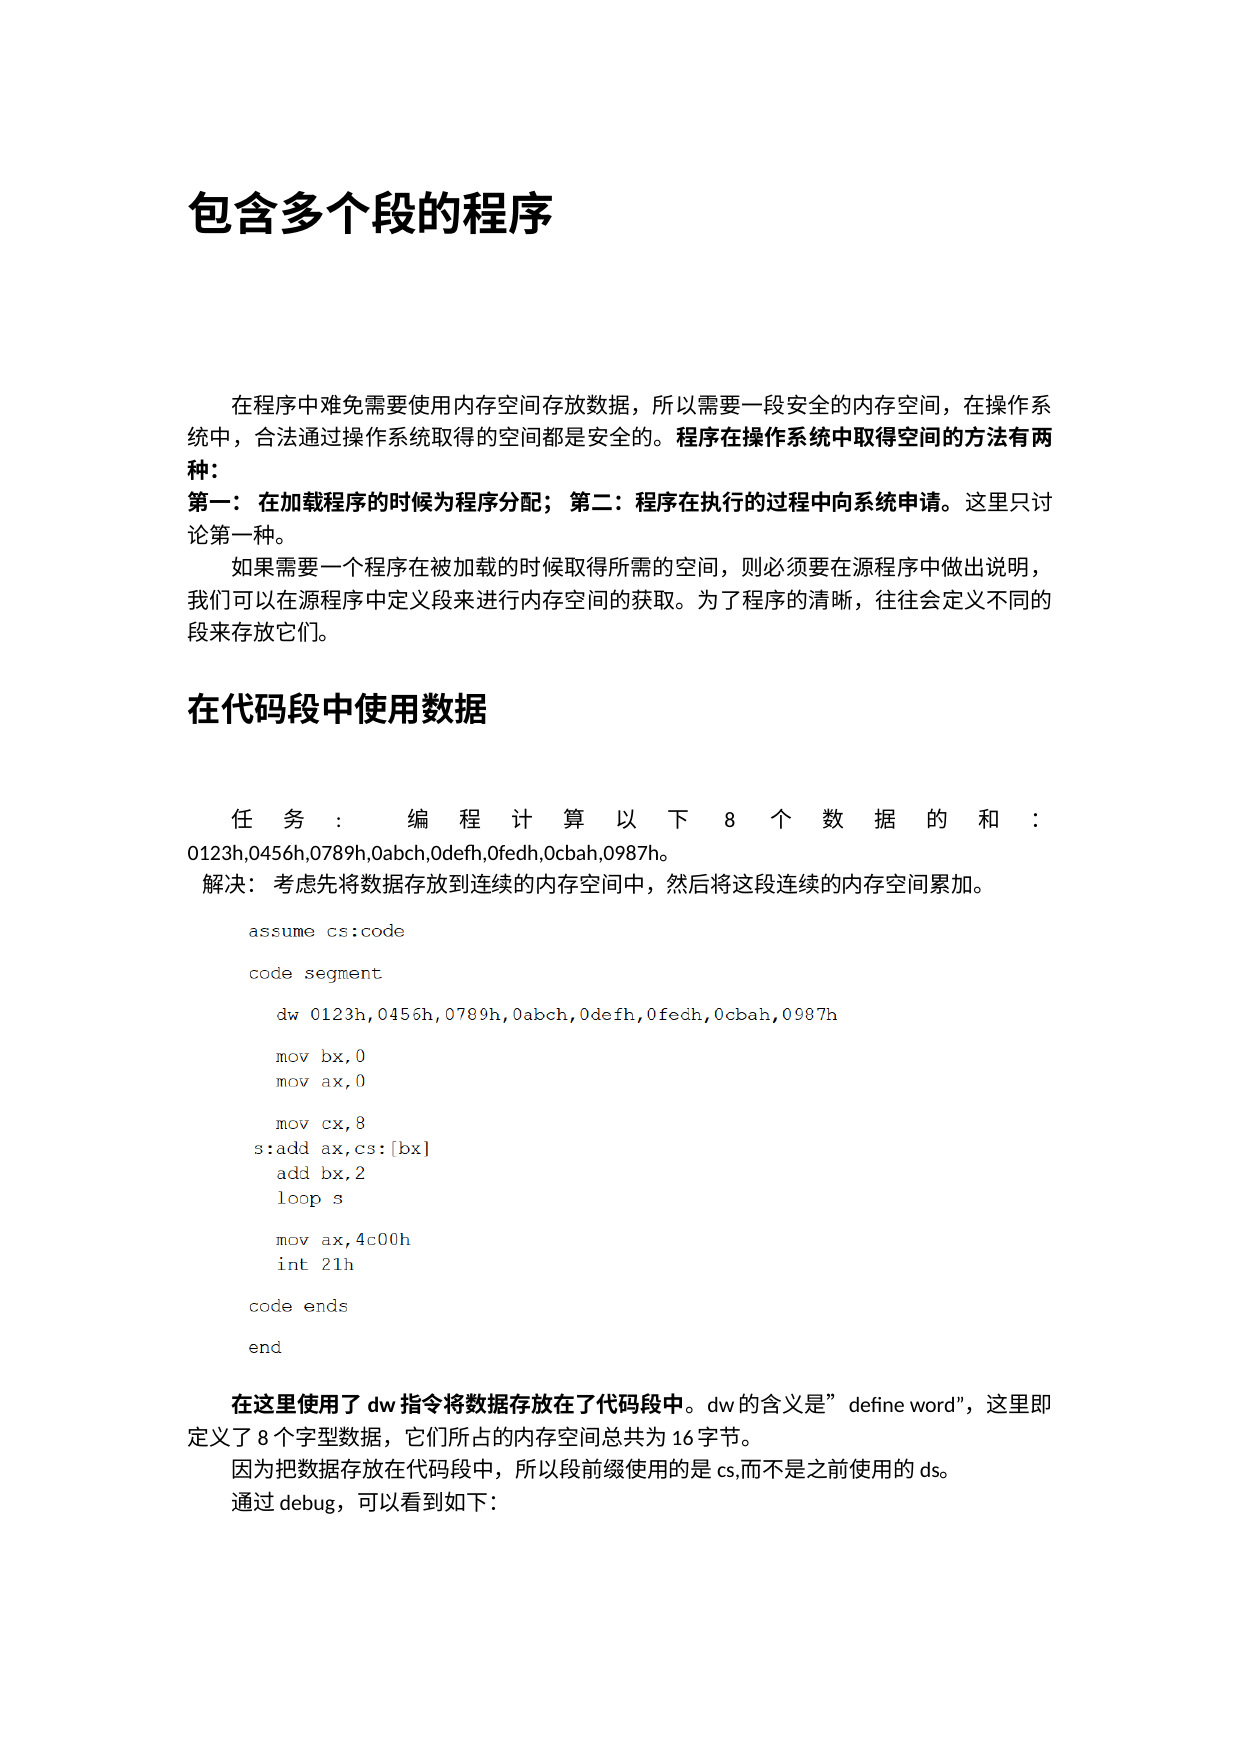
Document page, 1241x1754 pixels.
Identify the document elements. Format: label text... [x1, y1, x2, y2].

text 第一： 在加载程序的时候为程序分配； 第二：程序在执行的过程中向系统申请。这里只讨论第一种。 [187, 485, 1053, 550]
text 在这里使用了dw指令将数据存放在了代码段中。dw的含义是”define word”，这里即定义了8个字型数据，它们所占的内存空间总共为16字节。 [187, 1387, 1053, 1452]
subtitle 包含多个段的程序 [187, 162, 1053, 259]
text 因为把数据存放在代码段中，所以段前缀使用的是cs,而不是之前使用的ds。 [187, 1452, 1053, 1484]
text 解决： 考虑先将数据存放到连续的内存空间中，然后将这段连续的内存空间累加。 [187, 867, 1053, 899]
text 任务: 编程计算以下8个数据的和： 0123h,0456h,0789h,0abch,0defh,0fedh,0cbah,0987h。 [187, 802, 1053, 867]
text 如果需要一个程序在被加载的时候取得所需的空间，则必须要在源程序中做出说明，我们可以在源程序中定义段来进行内存空间的获取。为了程序的清晰，往往会定义不同的段来存放它们。 [187, 550, 1053, 647]
text 通过debug，可以看到如下： [187, 1484, 1053, 1517]
subtitle 在代码段中使用数据 [187, 674, 1053, 739]
text 在程序中难免需要使用内存空间存放数据，所以需要一段安全的内存空间，在操作系统中，合法通过操作系统取得的空间都是安全的。程序在操作系统中取得空间的方法有两种： [187, 387, 1053, 485]
picture [187, 899, 1053, 1367]
